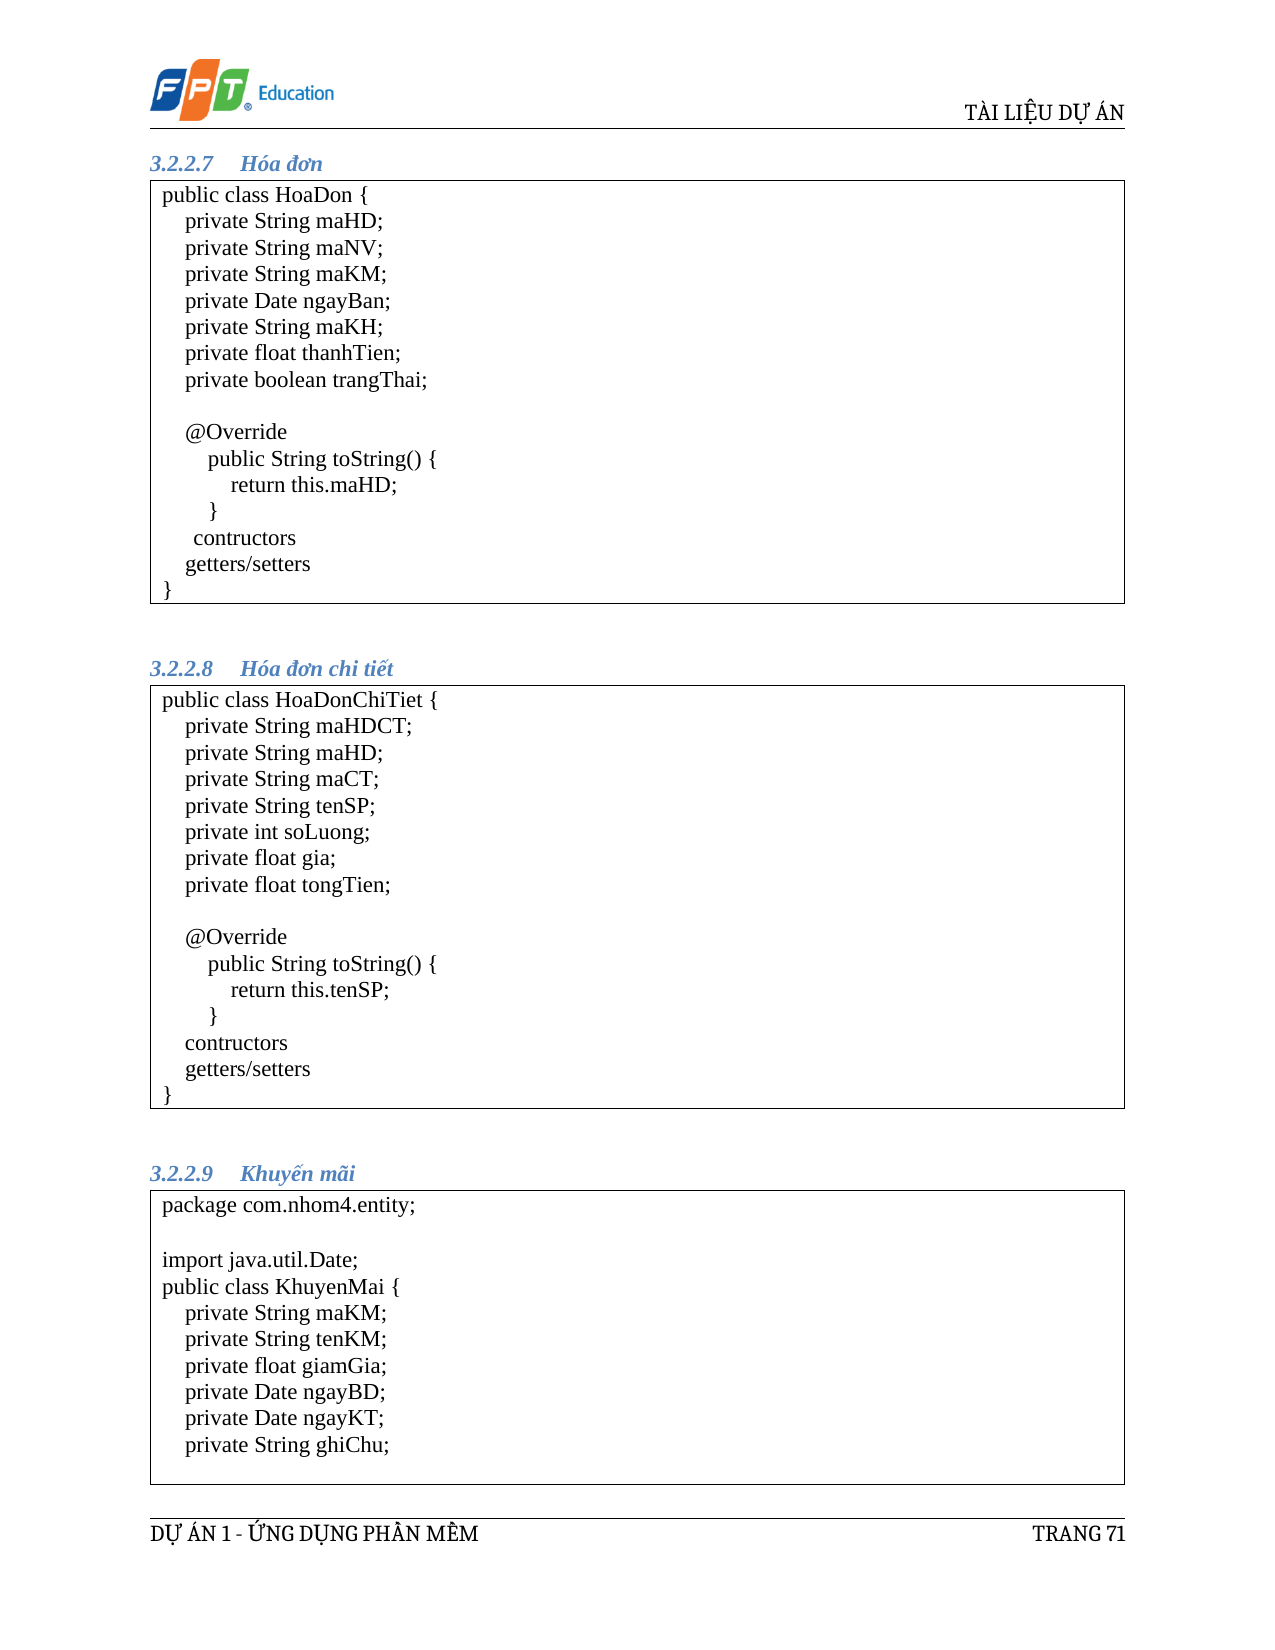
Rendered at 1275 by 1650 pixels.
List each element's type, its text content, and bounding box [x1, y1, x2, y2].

picture [150, 59, 336, 121]
subtitle Hóa đơn chi tiết [150, 655, 1125, 681]
table_header public class HoaDon { private String maHD; private String maNV; private String maKM; private Date ngayBan; private String maKH; private float thanhTien; private boolean trangThai; @Override public String toString() { return this.maHD; } contructors getters/setters } [151, 181, 1124, 603]
subtitle Hóa đơn [150, 150, 1125, 176]
subtitle Khuyến mãi [150, 1160, 1125, 1186]
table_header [151, 1191, 1124, 1483]
table_header public class HoaDonChiTiet { private String maHDCT; private String maHD; private String maCT; private String tenSP; private int soLuong; private float gia; private float tongTien; @Override public String toString() { return this.tenSP; } contructors getters/setters } [151, 686, 1124, 1108]
